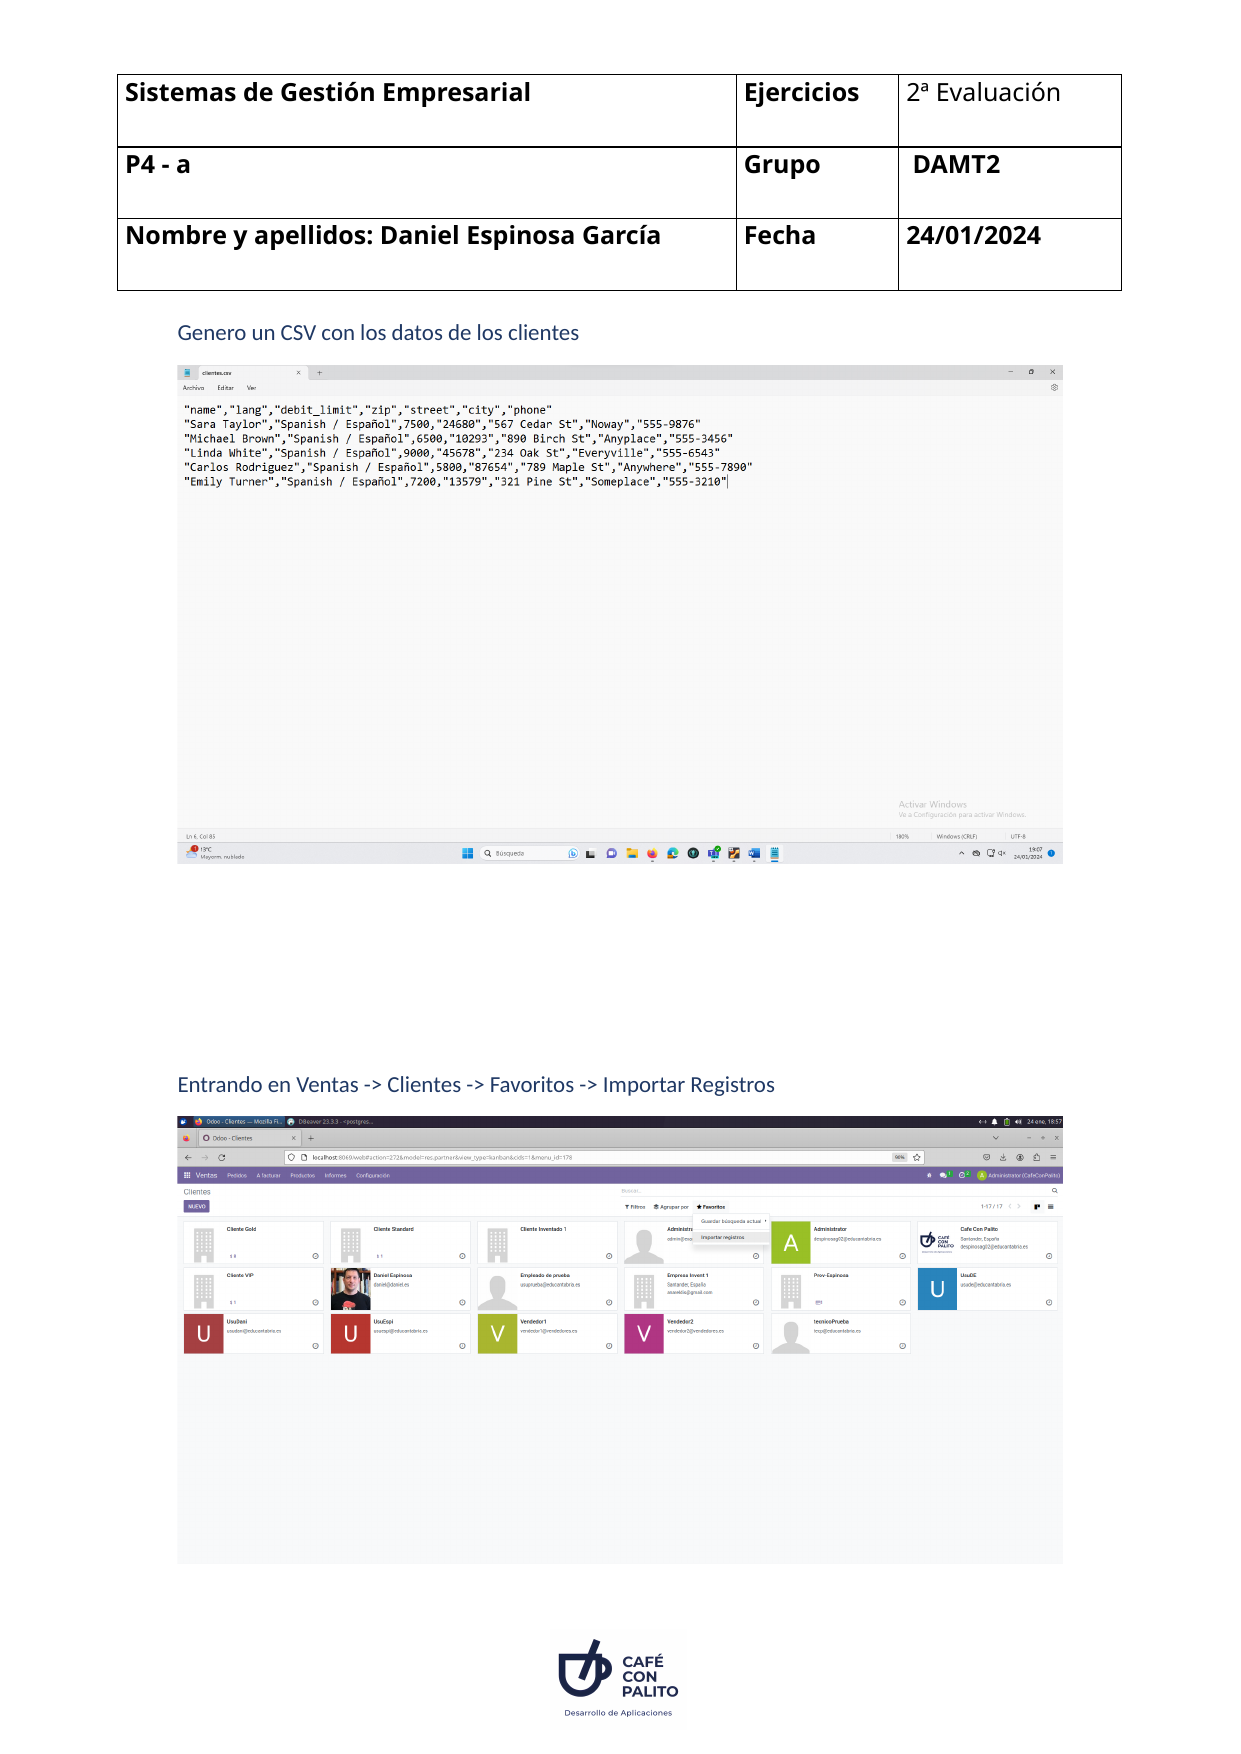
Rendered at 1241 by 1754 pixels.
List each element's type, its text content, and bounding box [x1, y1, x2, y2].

picture [177, 365, 1063, 864]
picture [549, 1629, 688, 1730]
text Entrando en Ventas -> Clientes -> Favoritos -> Importar Registros [177, 1070, 1063, 1098]
picture [177, 1116, 1063, 1564]
text Genero un CSV con los datos de los clientes [177, 318, 1063, 347]
